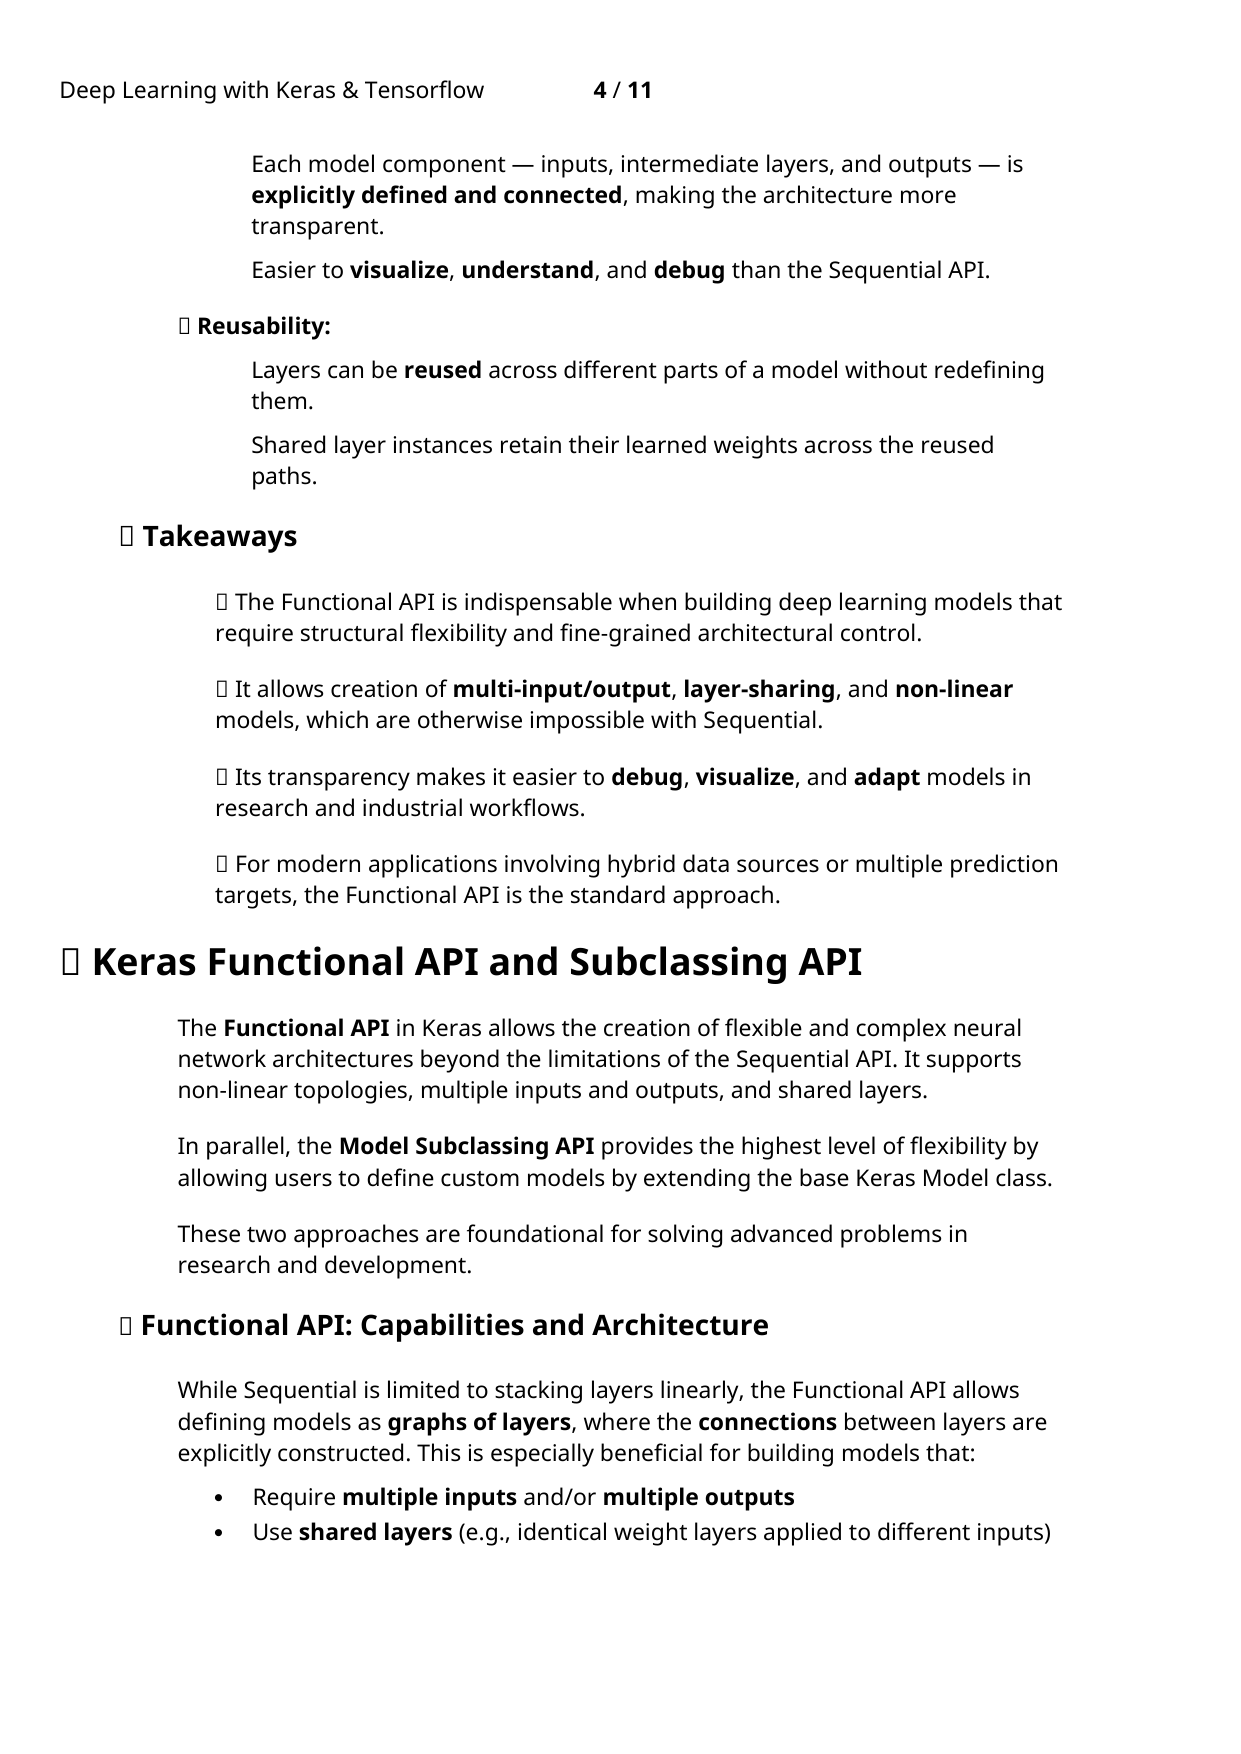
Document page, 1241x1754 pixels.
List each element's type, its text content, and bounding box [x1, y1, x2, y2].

text ✅ It allows creation of multi-input/output, layer-sharing, and non-linear models, which are otherwise impossible with Sequential. [215, 673, 1063, 735]
text ✅ Reusability: [177, 310, 1063, 341]
text In parallel, the Model Subclassing API provides the highest level of flexibility by allowing users to define custom models by extending the base Keras Model class. [177, 1130, 1063, 1193]
subtitle ✅ Takeaways [118, 516, 1063, 555]
text Easier to visualize, understand, and debug than the Sequential API. [251, 254, 1063, 285]
text ✅ For modern applications involving hybrid data sources or multiple prediction targets, the Functional API is the standard approach. [215, 848, 1063, 910]
text The Functional API in Keras allows the creation of flexible and complex neural network architectures beyond the limitations of the Sequential API. It supports non-linear topologies, multiple inputs and outputs, and shared layers. [177, 1011, 1063, 1105]
text Layers can be reused across different parts of a model without redefining them. [251, 354, 1063, 416]
subtitle 🔹 Functional API: Capabilities and Architecture [118, 1305, 1063, 1343]
list Require multiple inputs and/or multiple outputs [215, 1481, 1063, 1512]
list Use shared layers (e.g., identical weight layers applied to different inputs) [215, 1516, 1063, 1547]
text Each model component — inputs, intermediate layers, and outputs — is explicitly defined and connected, making the architecture more transparent. [251, 148, 1063, 241]
text ✅ Its transparency makes it easier to debug, visualize, and adapt models in research and industrial workflows. [215, 760, 1063, 823]
text These two approaches are foundational for solving advanced problems in research and development. [177, 1218, 1063, 1280]
text ✅ The Functional API is indispensable when building deep learning models that require structural flexibility and fine-grained architectural control. [215, 585, 1063, 648]
text While Sequential is limited to stacking layers linearly, the Functional API allows defining models as graphs of layers, where the connections between layers are explicitly constructed. This is especially beneficial for building models that: [177, 1374, 1063, 1468]
text Shared layer instances retain their learned weights across the reused paths. [251, 429, 1063, 491]
subtitle 📌 Keras Functional API and Subclassing API [59, 935, 1063, 986]
